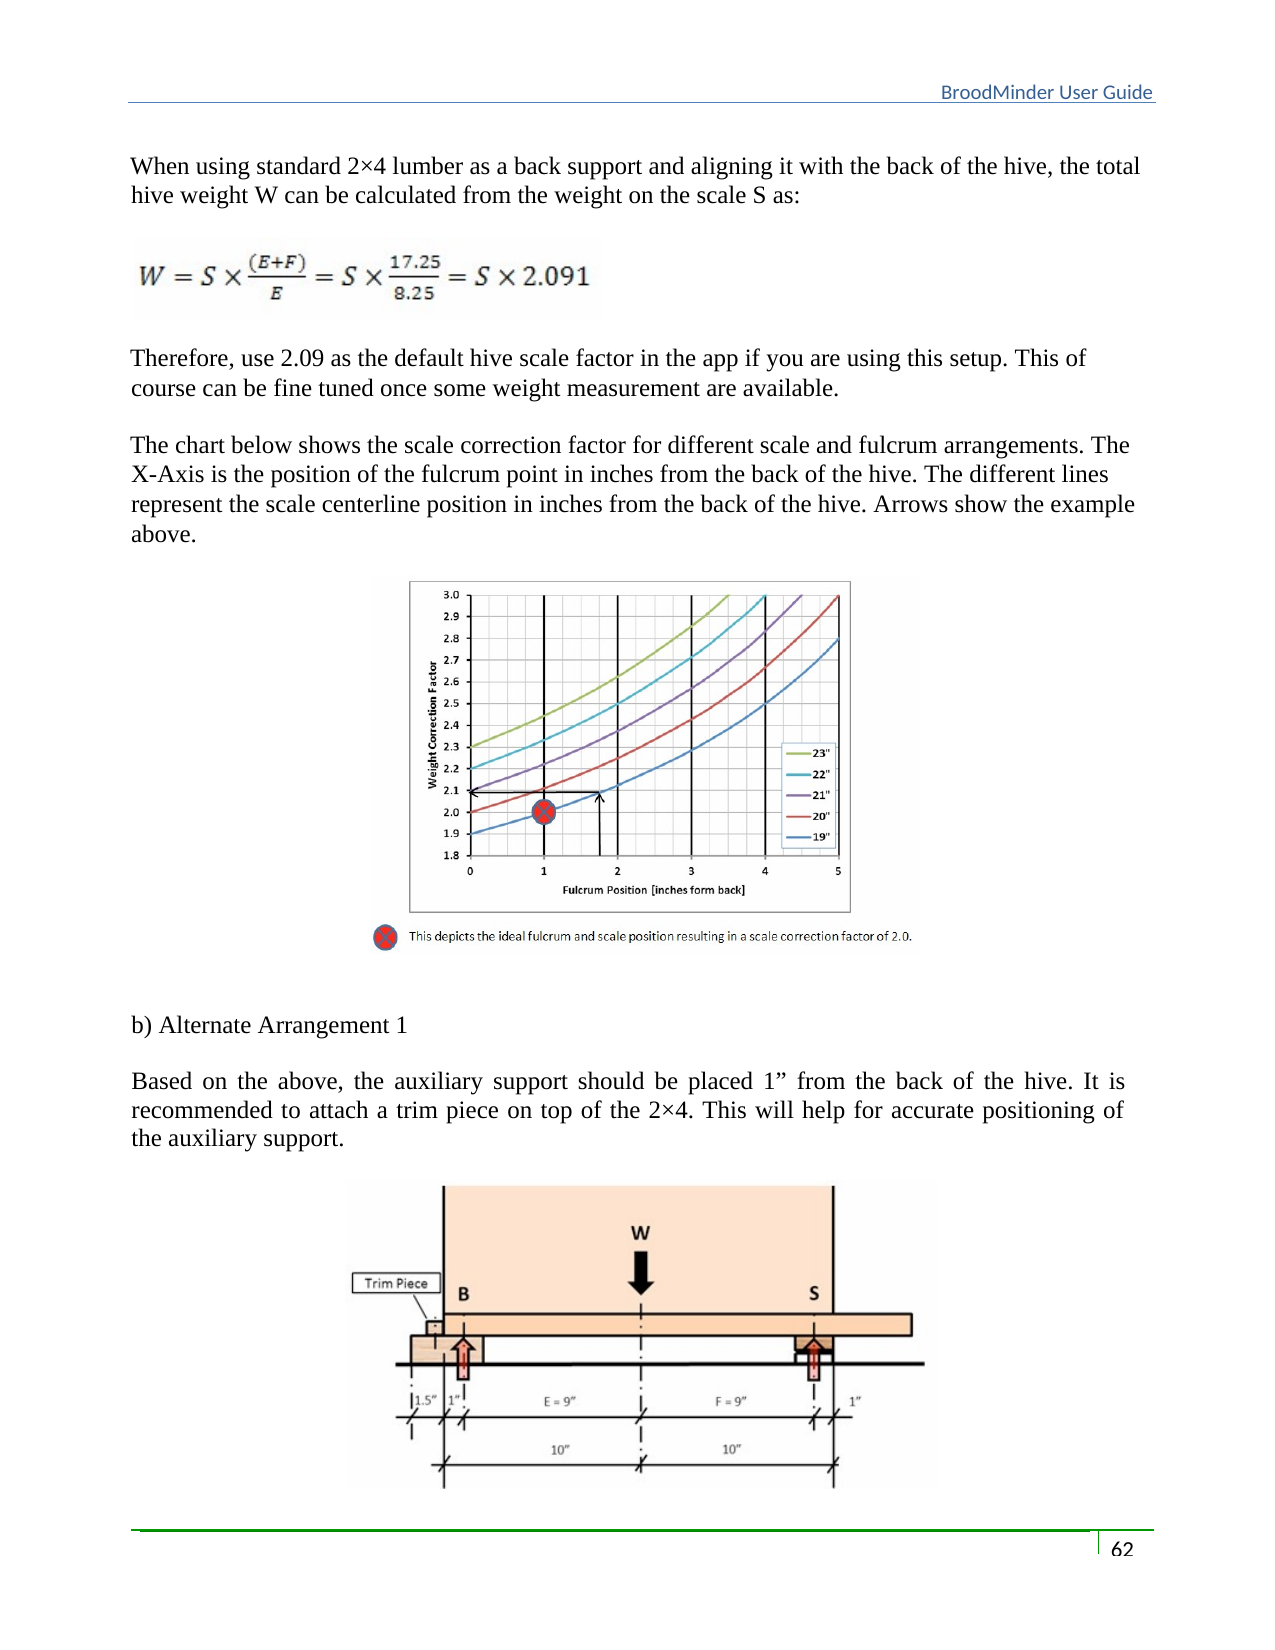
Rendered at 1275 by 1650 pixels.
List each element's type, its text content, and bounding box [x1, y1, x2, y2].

text The chart below shows the scale correction factor for different scale and fulcrum arrangements. The X-Axis is the position of the fulcrum point in inches from the back of the hive. The different lines represent the scale centerline position in inches from the back of the hive. Arrows show the example above. [130, 430, 1153, 547]
text When using standard 2×4 lumber as a back support and aligning it with the back of the hive, the total hive weight W can be calculated from the weight on the scale S as: [130, 151, 1153, 209]
text Therefore, use 2.09 as the default hive scale factor in the app if you are using this setup. This of course can be fine tuned once some weight measurement are available. [130, 343, 1153, 402]
text Based on the above, the auxiliary support should be placed 1” from the back of the hive. It is recommended to attach a trim piece on top of the 2×4. This will help for accurate positioning of the auxiliary support. [131, 1067, 1126, 1152]
list Alternate Arrangement 1 [131, 1010, 1153, 1039]
picture [345, 1180, 938, 1489]
picture [134, 237, 602, 320]
picture [371, 575, 920, 954]
